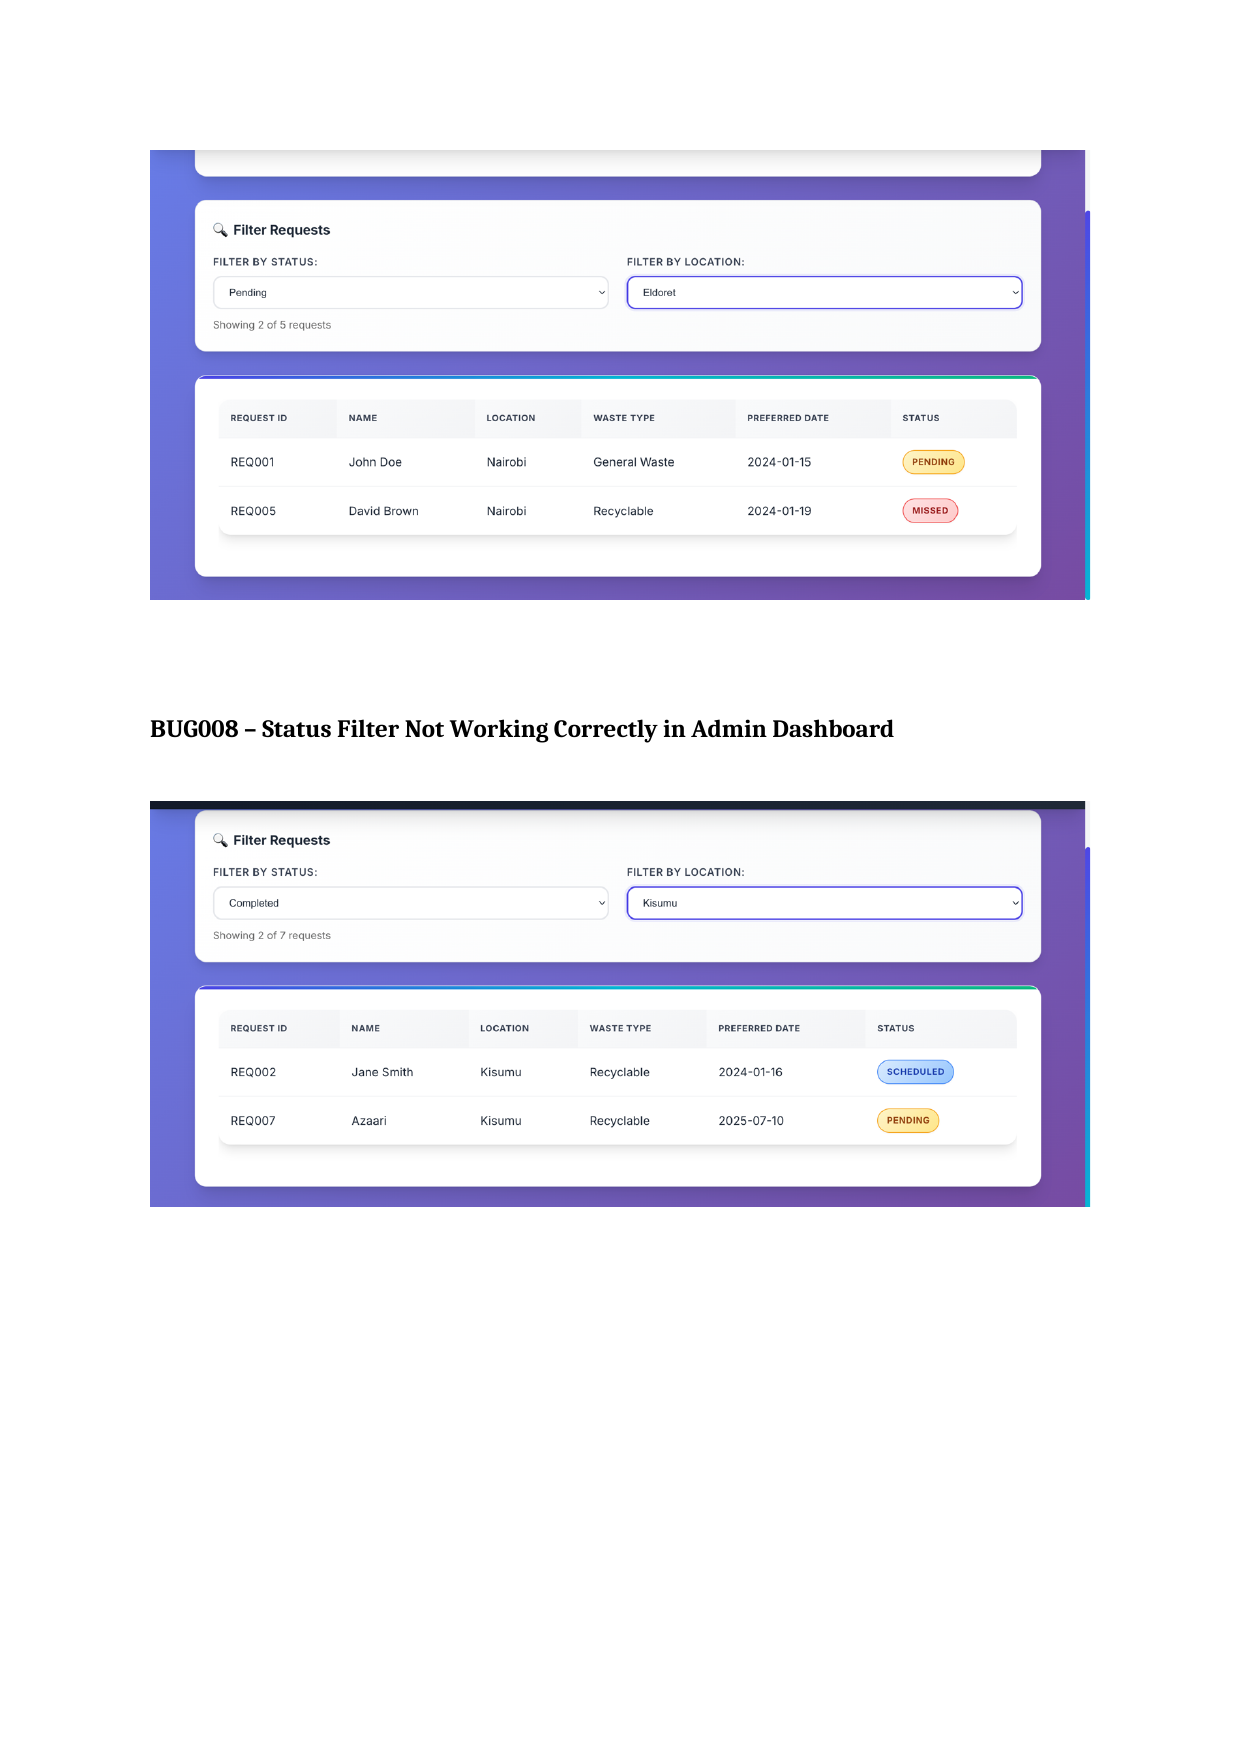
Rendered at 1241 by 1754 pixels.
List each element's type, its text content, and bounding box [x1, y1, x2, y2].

text BUG008 – Status Filter Not Working Correctly in Admin Dashboard [150, 715, 1090, 744]
picture [150, 150, 1091, 600]
picture [150, 801, 1091, 1207]
